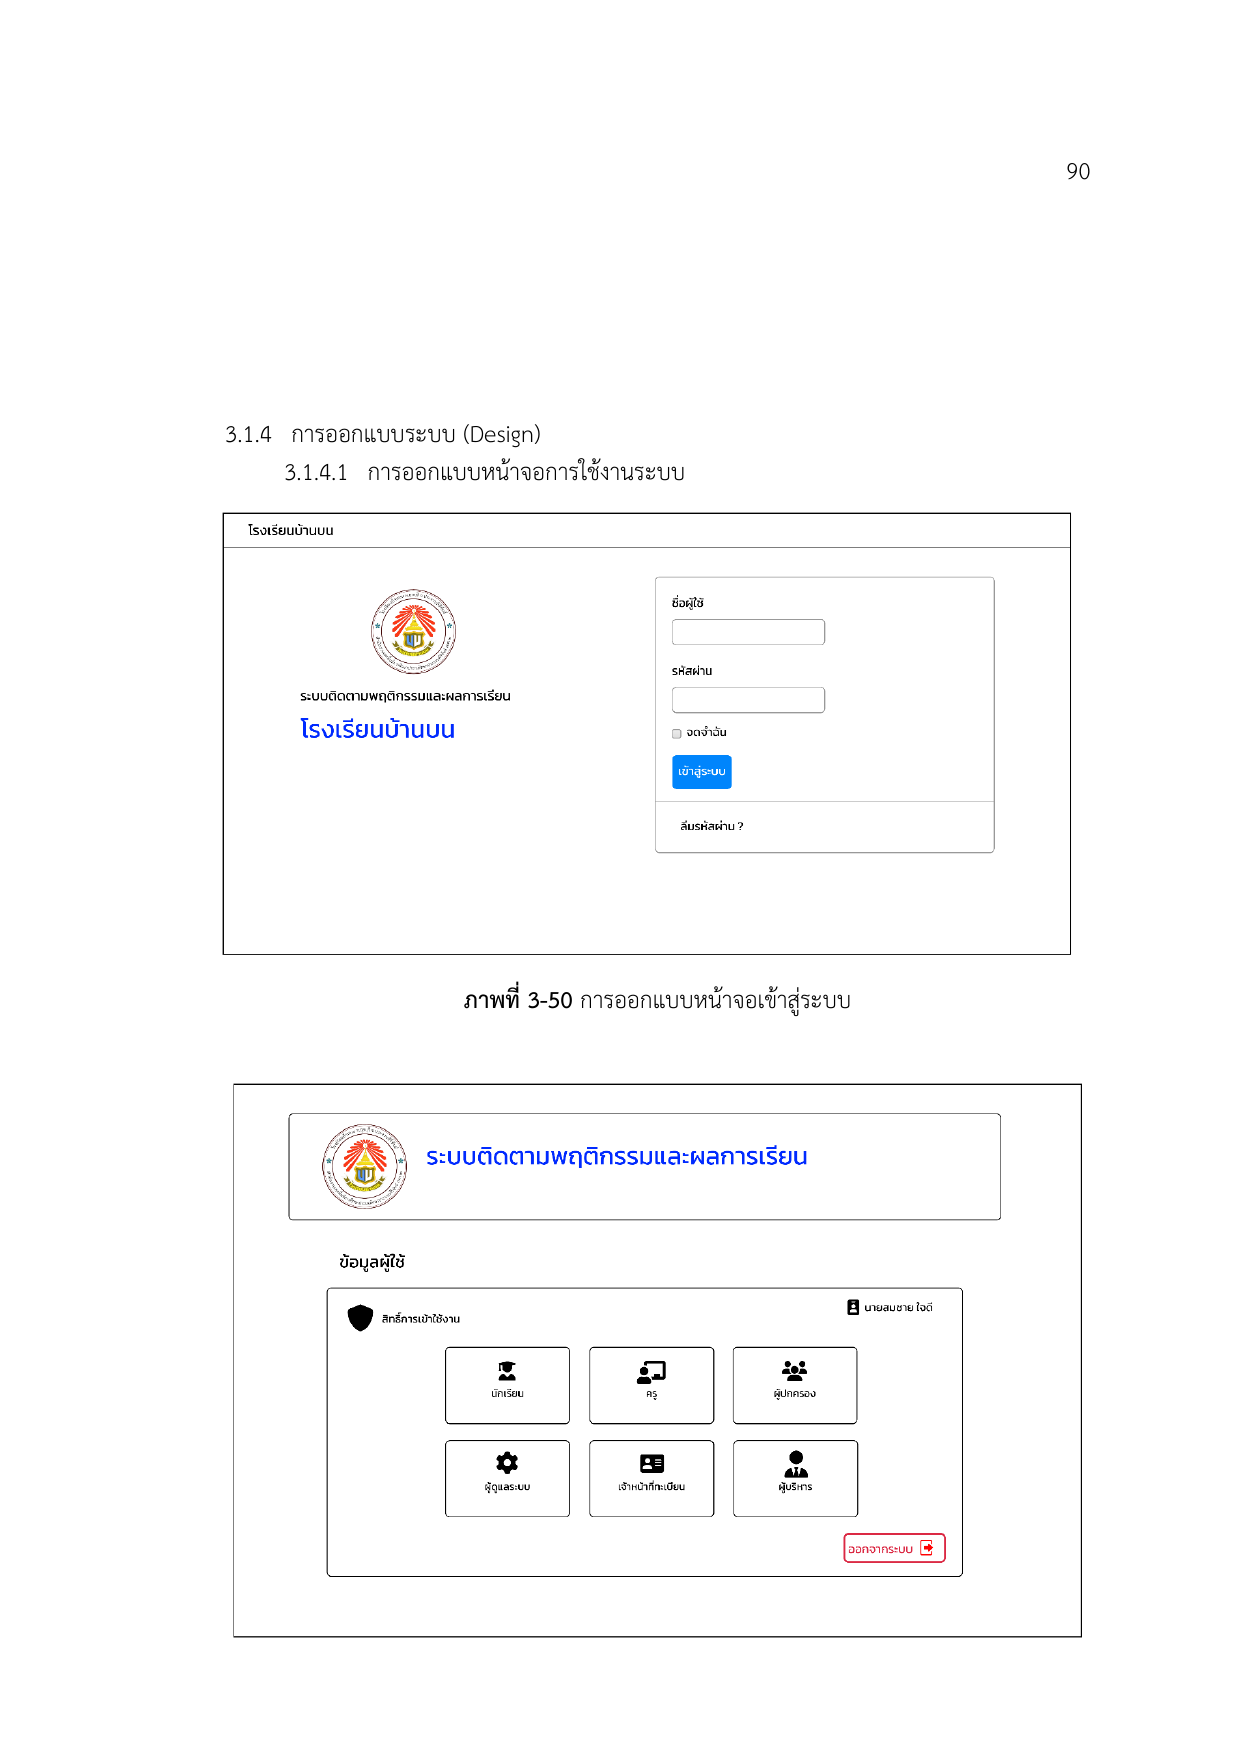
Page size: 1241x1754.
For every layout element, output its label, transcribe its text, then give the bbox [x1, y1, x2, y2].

text 3.1.4**การออกแบบระบบ (Design) [225, 413, 1090, 451]
picture [225, 1075, 1091, 1646]
picture [214, 504, 1080, 963]
text ภาพที่ 3-50 การออกแบบหน้าจอเข้าสู่ระบบ [225, 979, 1090, 1017]
text 3.1.4.1**การออกแบบหน้าจอการใช้งานระบบ [225, 451, 1090, 489]
